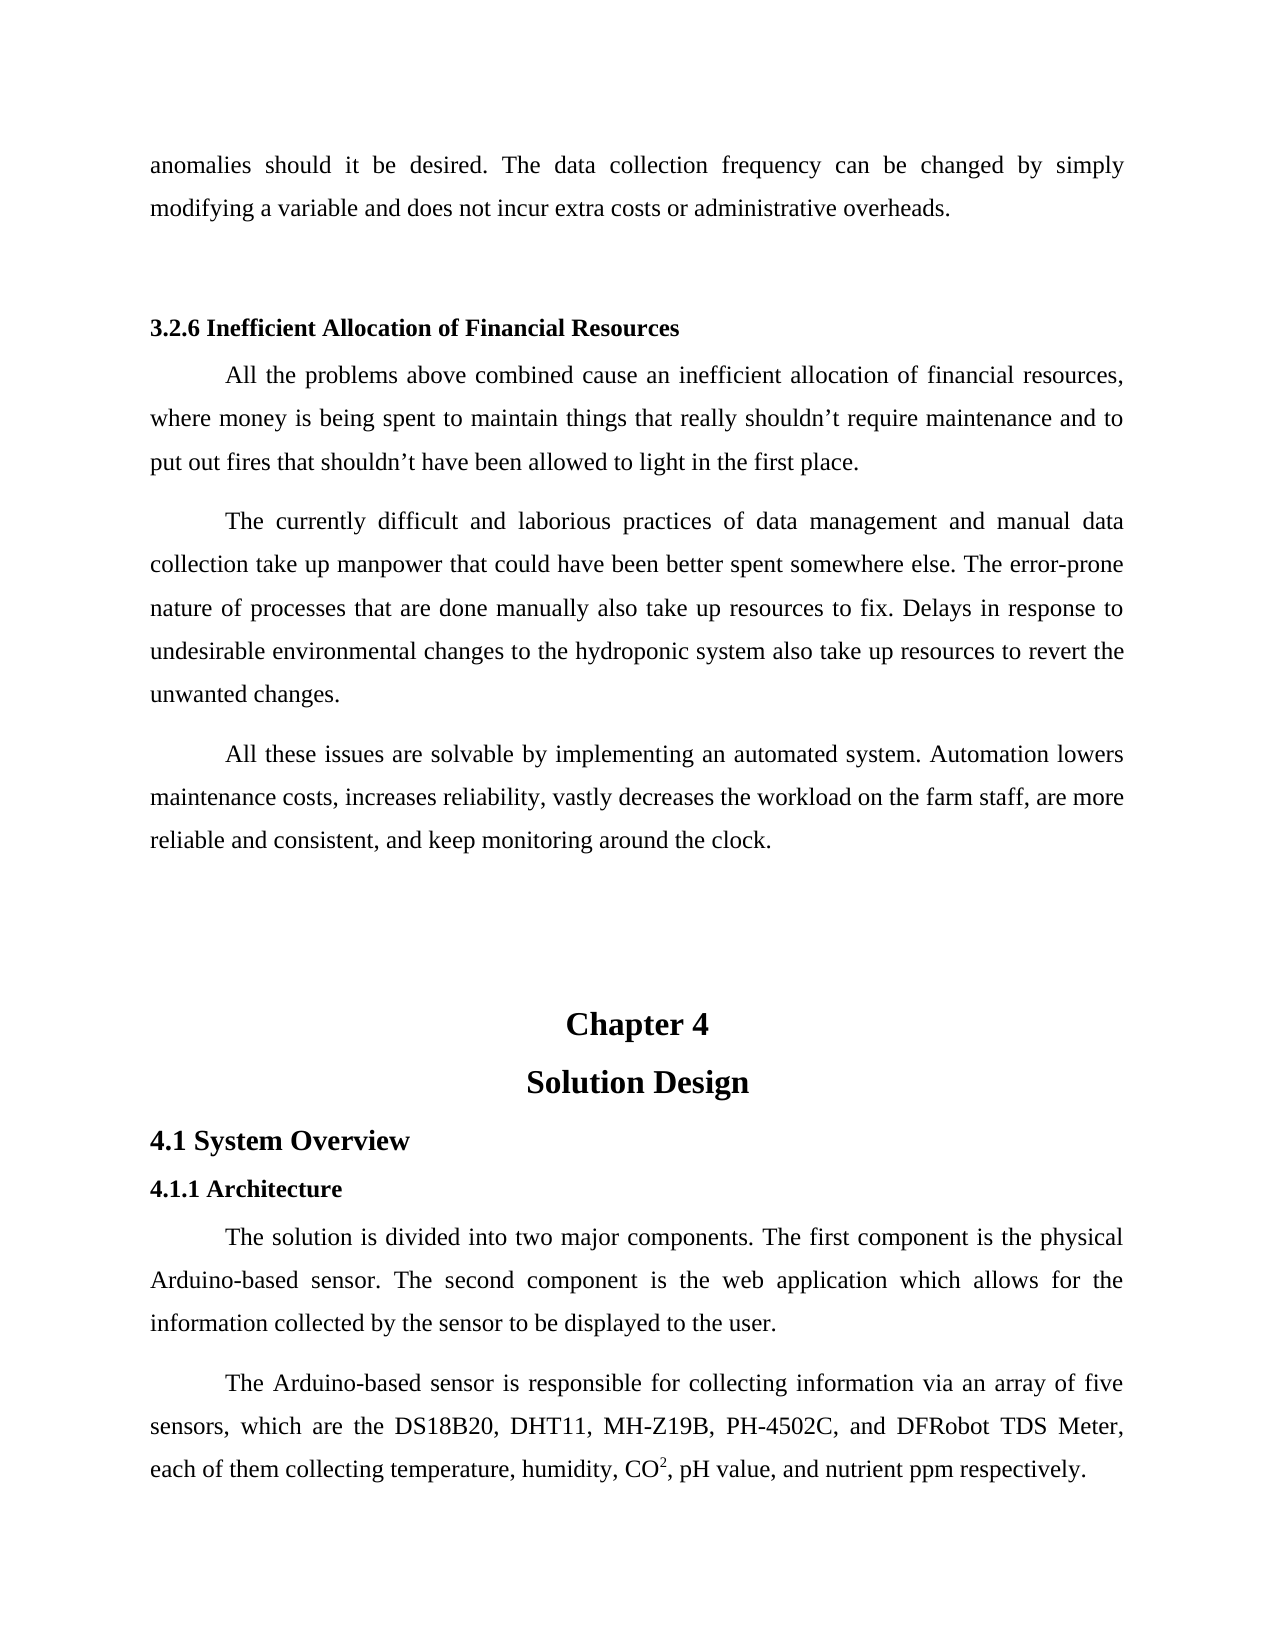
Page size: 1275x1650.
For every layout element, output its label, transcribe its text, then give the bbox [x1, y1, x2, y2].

text The currently difficult and laborious practices of data management and manual data collection take up manpower that could have been better spent somewhere else. The error-prone nature of processes that are done manually also take up resources to fix. Delays in response to undesirable environmental changes to the hydroponic system also take up resources to revert the unwanted changes. [150, 506, 1125, 708]
text The solution is divided into two major components. The first component is the physical Arduino-based sensor. The second component is the web application which allows for the information collected by the sensor to be displayed to the user. [150, 1222, 1125, 1337]
subtitle 4.1.1 Architecture [150, 1174, 1125, 1203]
text All the problems above combined cause an inefficient allocation of financial resources, where money is being spent to maintain things that really shouldn’t require maintenance and to put out fires that shouldn’t have been allowed to light in the first place. [150, 360, 1125, 475]
subtitle 4.1 System Overview [150, 1123, 1125, 1157]
text All these issues are solvable by implementing an automated system. Automation lowers maintenance costs, increases reliability, vastly decreases the workload on the farm staff, are more reliable and consistent, and keep monitoring around the clock. [150, 739, 1125, 854]
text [150, 150, 1125, 222]
subtitle Chapter 4 Solution Design [150, 1004, 1124, 1100]
subtitle 3.2.6 Inefficient Allocation of Financial Resources [150, 313, 1125, 341]
text The Arduino-based sensor is responsible for collecting information via an array of five sensors, which are the DS18B20, DHT11, MH-Z19B, PH-4502C, and DFRobot TDS Meter, each of them collecting temperature, humidity, CO2, pH value, and nutrient ppm respectively. [150, 1368, 1125, 1483]
